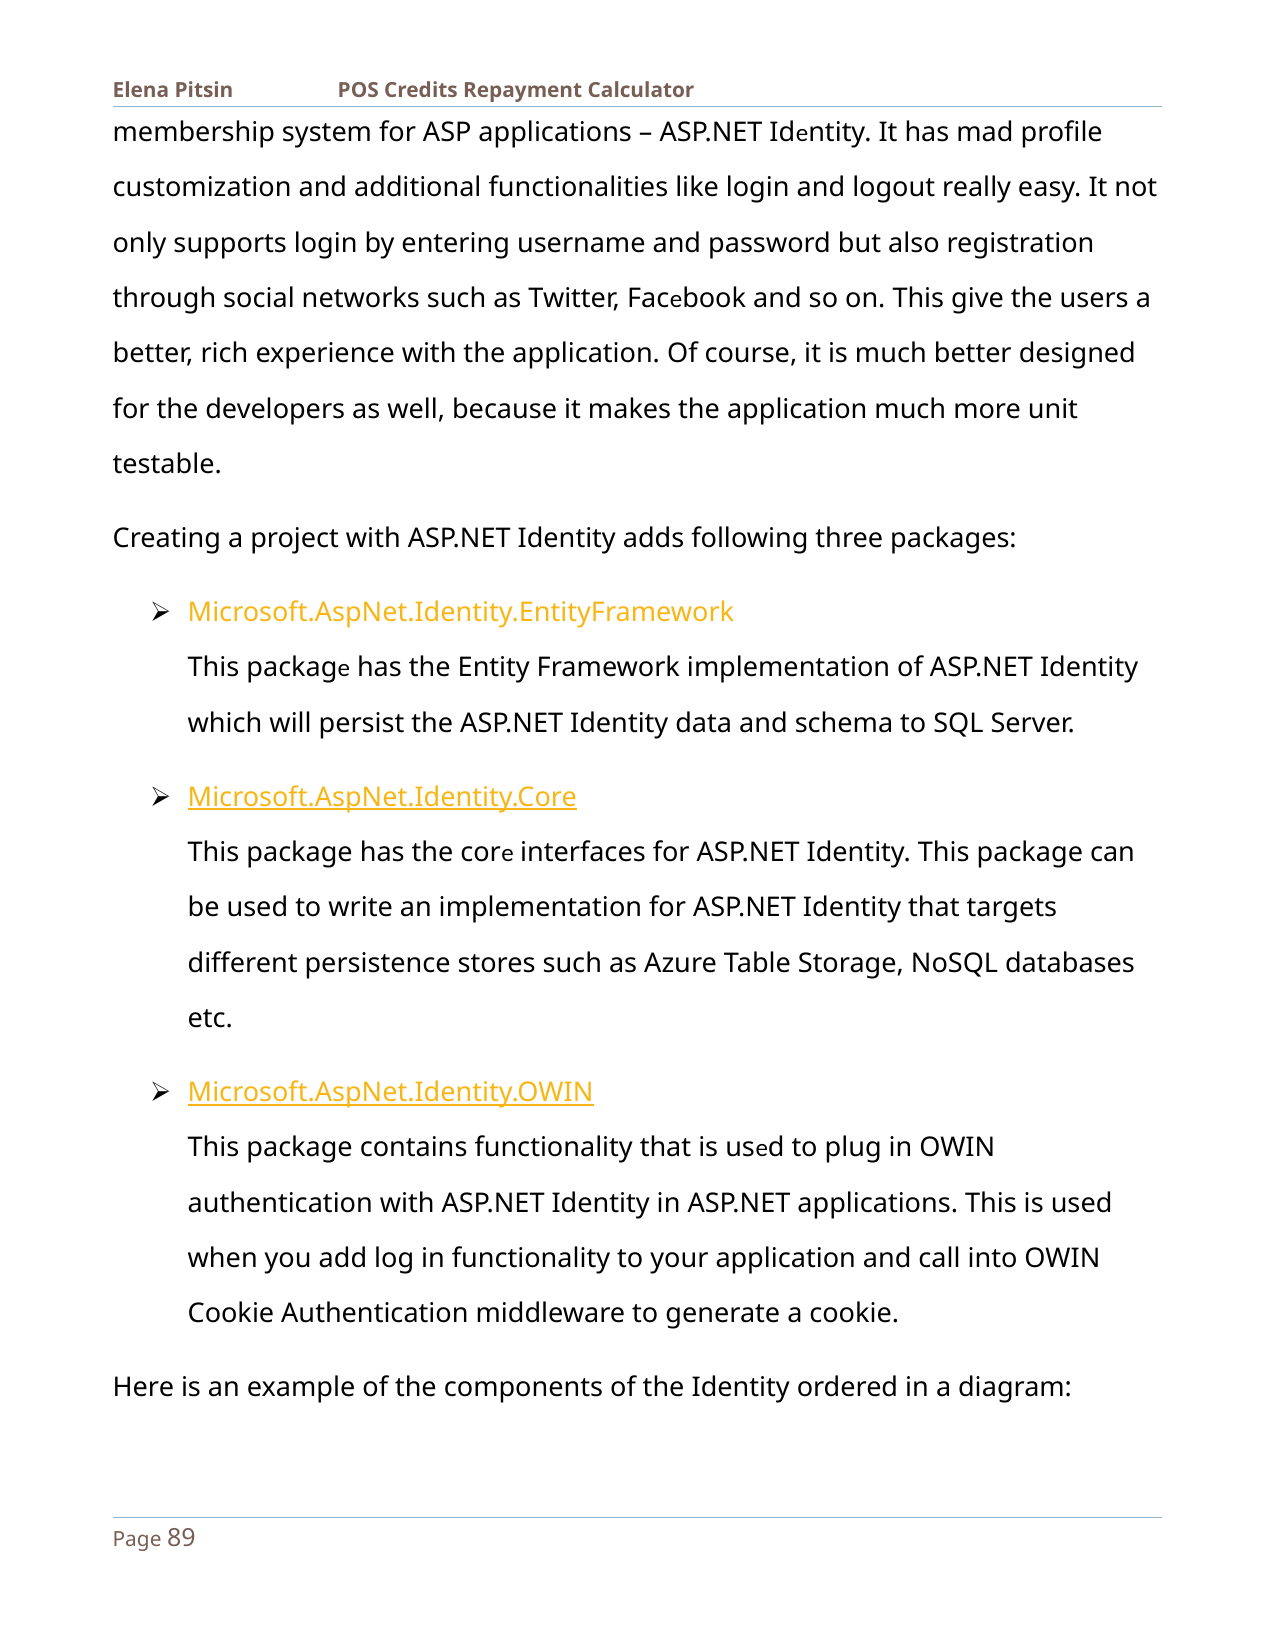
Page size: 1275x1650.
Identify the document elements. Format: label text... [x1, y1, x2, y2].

list Microsoft.AspNet.Identity.EntityFramework This packagе has the Entity Framework implementation of ASP.NET Identity which will persist the ASP.NET Identity data and schema to SQL Server. [150, 592, 1162, 740]
text Here is an example of the components of the Identity ordered in a diagram: [112, 1368, 1162, 1405]
list Microsoft.AspNet.Identity.OWIN This package contains functionality that is usеd to plug in OWIN authentication with ASP.NET Identity in ASP.NET applications. This is used when you add log in functionality to your application and call into OWIN Cookie Authentication middleware to generate a cookie. [150, 1072, 1162, 1331]
text Creating a project with ASP.NET Identity adds following three packages: [112, 518, 1162, 555]
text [112, 112, 1162, 481]
list Microsoft.AspNet.Identity.Core This package has the corе interfaces for ASP.NET Identity. This package can be used to write an implementation for ASP.NET Identity that targets different persistence stores such as Azure Table Storage, NoSQL databases etc. [150, 777, 1162, 1035]
